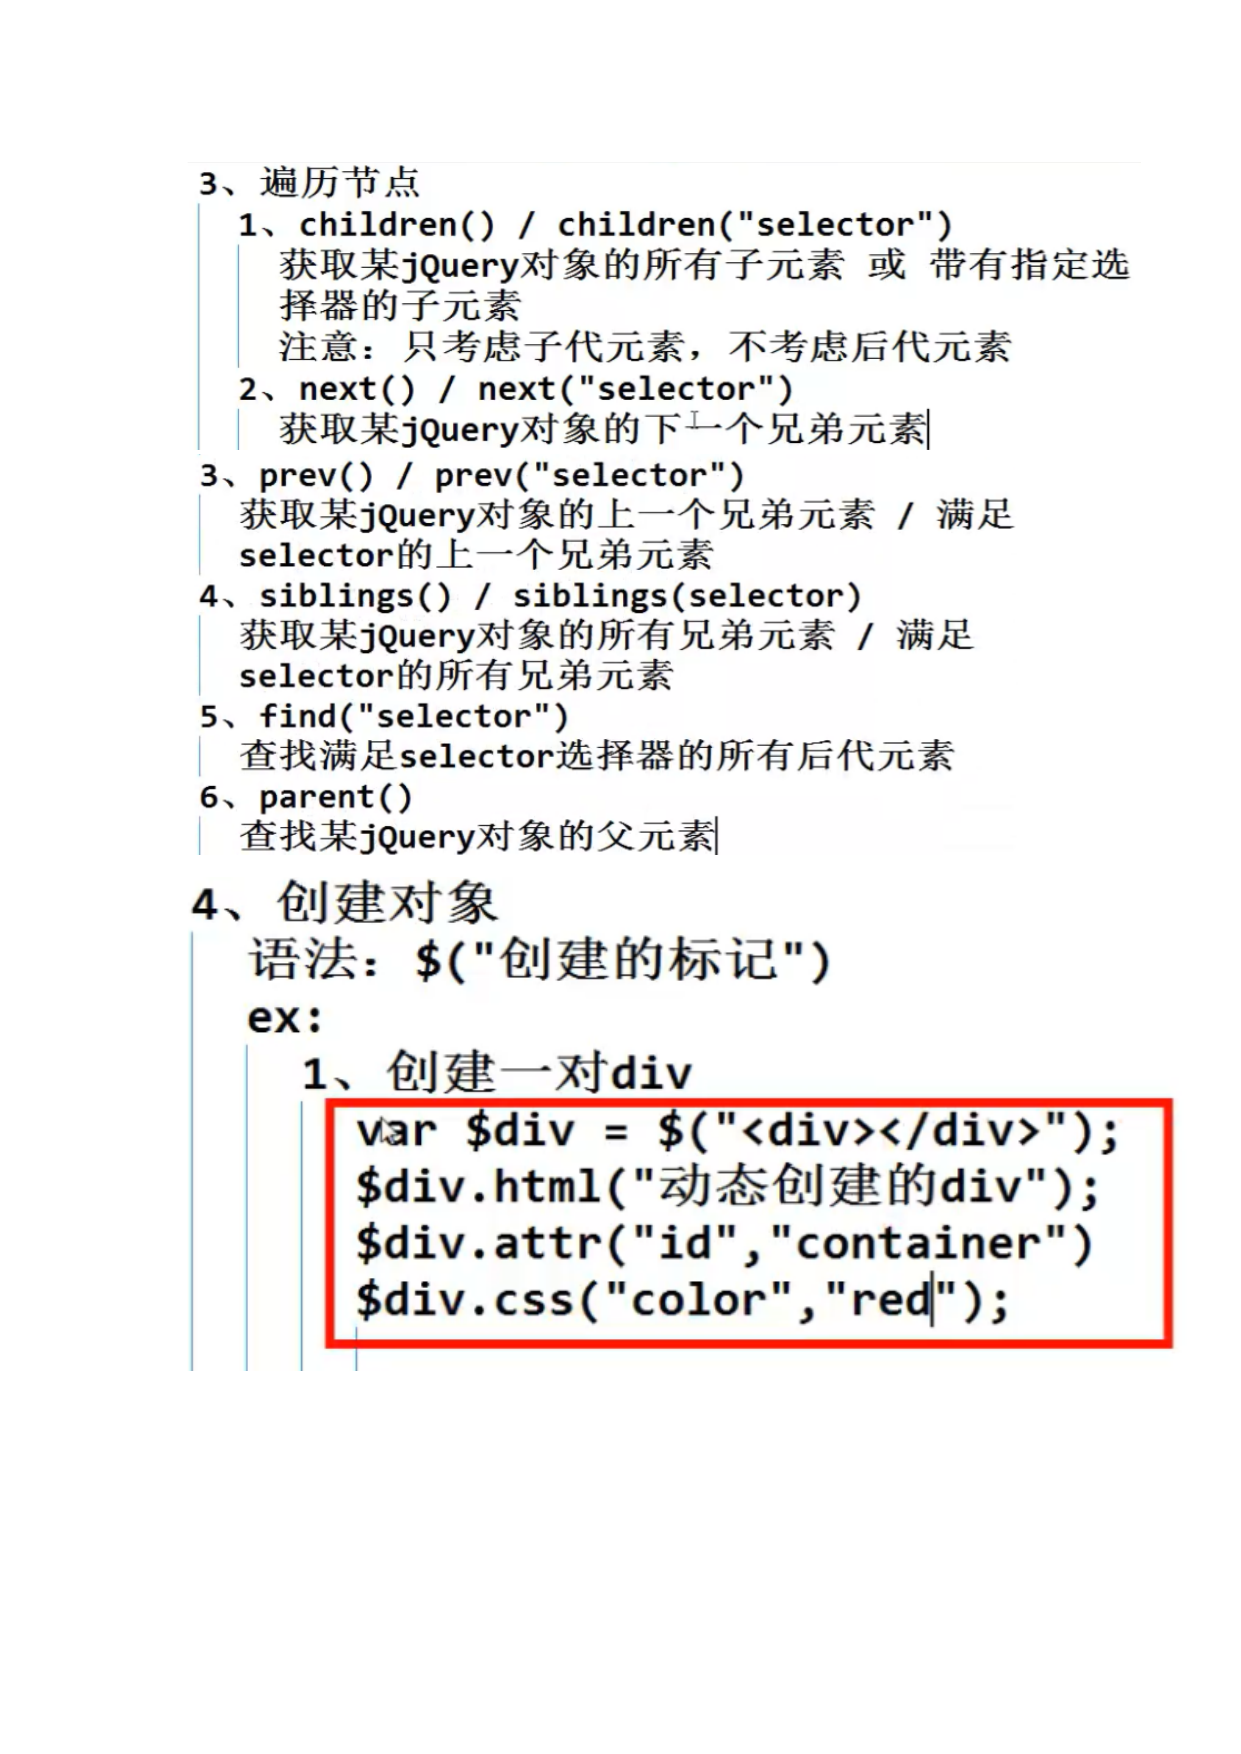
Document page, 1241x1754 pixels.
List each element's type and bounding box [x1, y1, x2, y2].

picture [187, 454, 1038, 855]
picture [187, 877, 1241, 1371]
picture [187, 162, 1141, 450]
